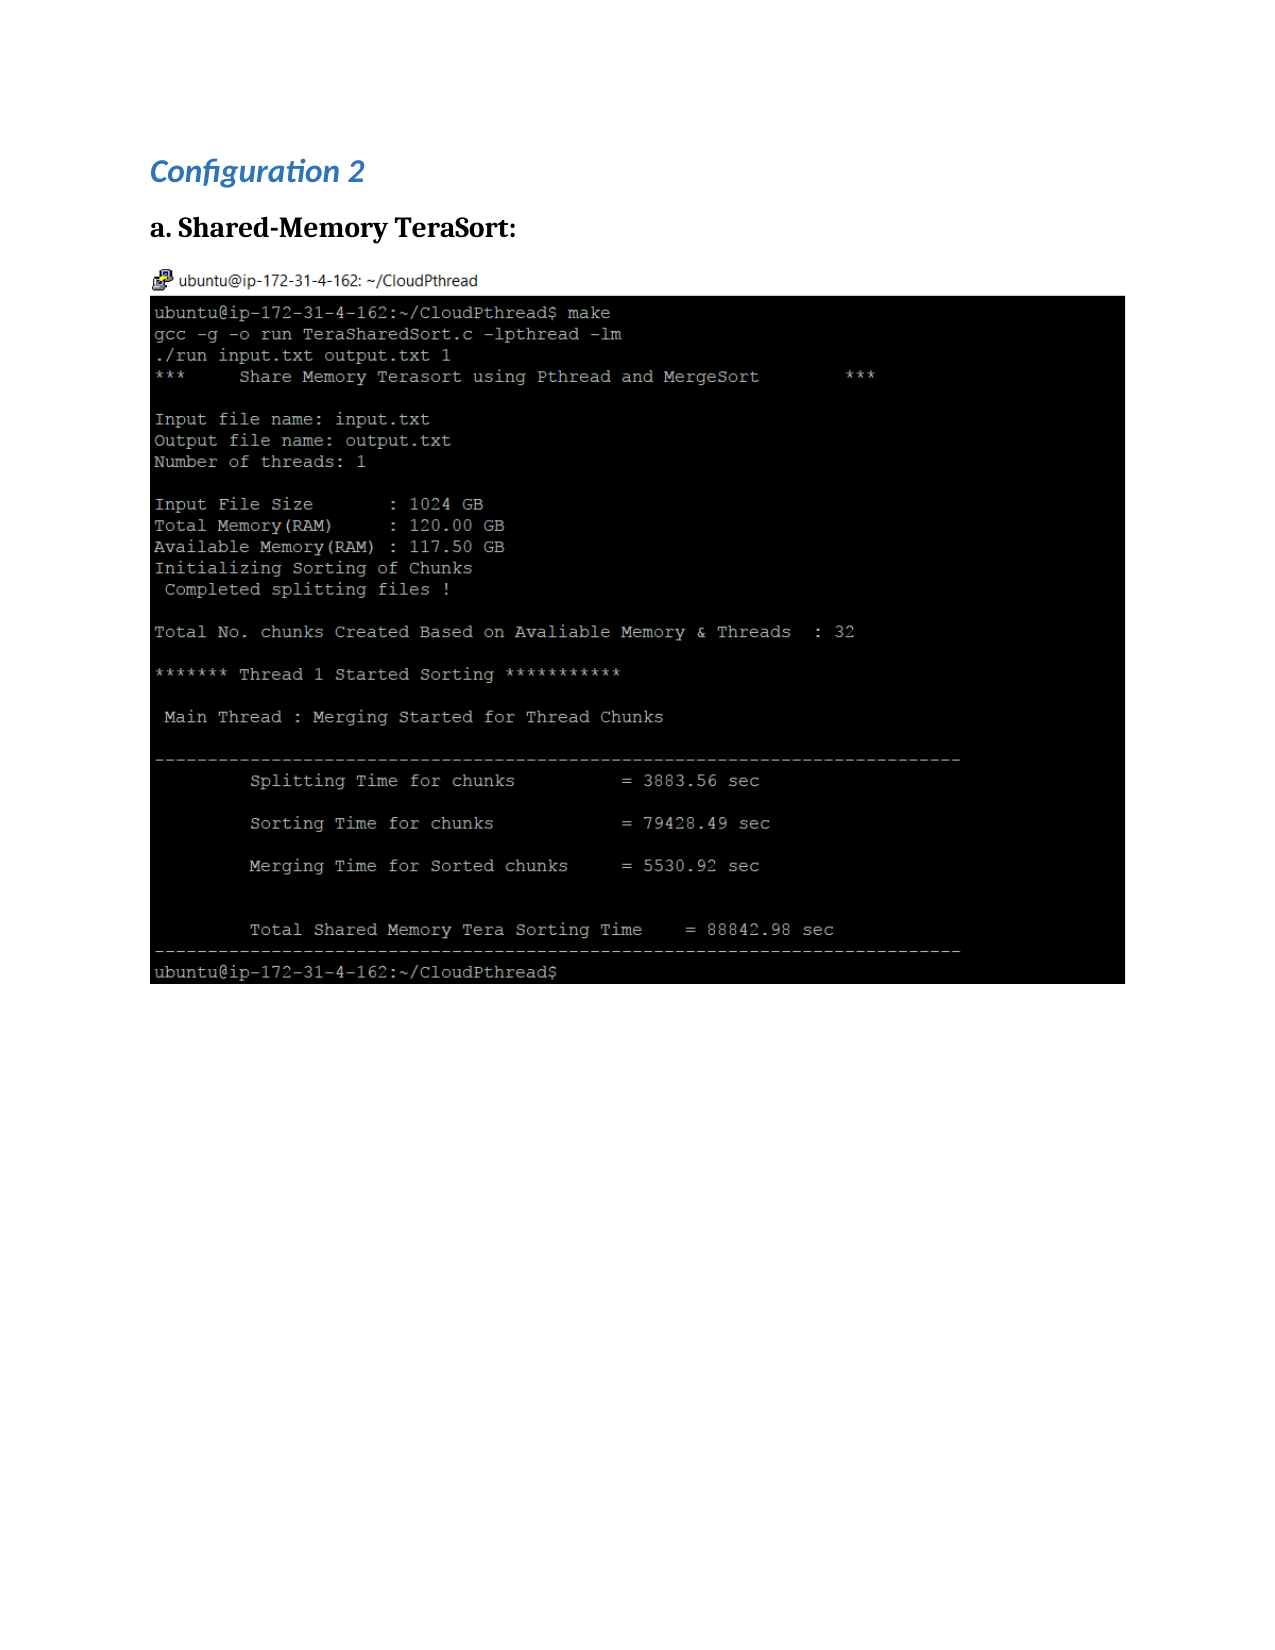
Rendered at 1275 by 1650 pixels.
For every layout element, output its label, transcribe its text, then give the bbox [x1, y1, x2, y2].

picture [150, 266, 1125, 984]
text a. Shared-Memory TeraSort: [150, 212, 1125, 245]
text Configuration 2 [150, 150, 1125, 191]
